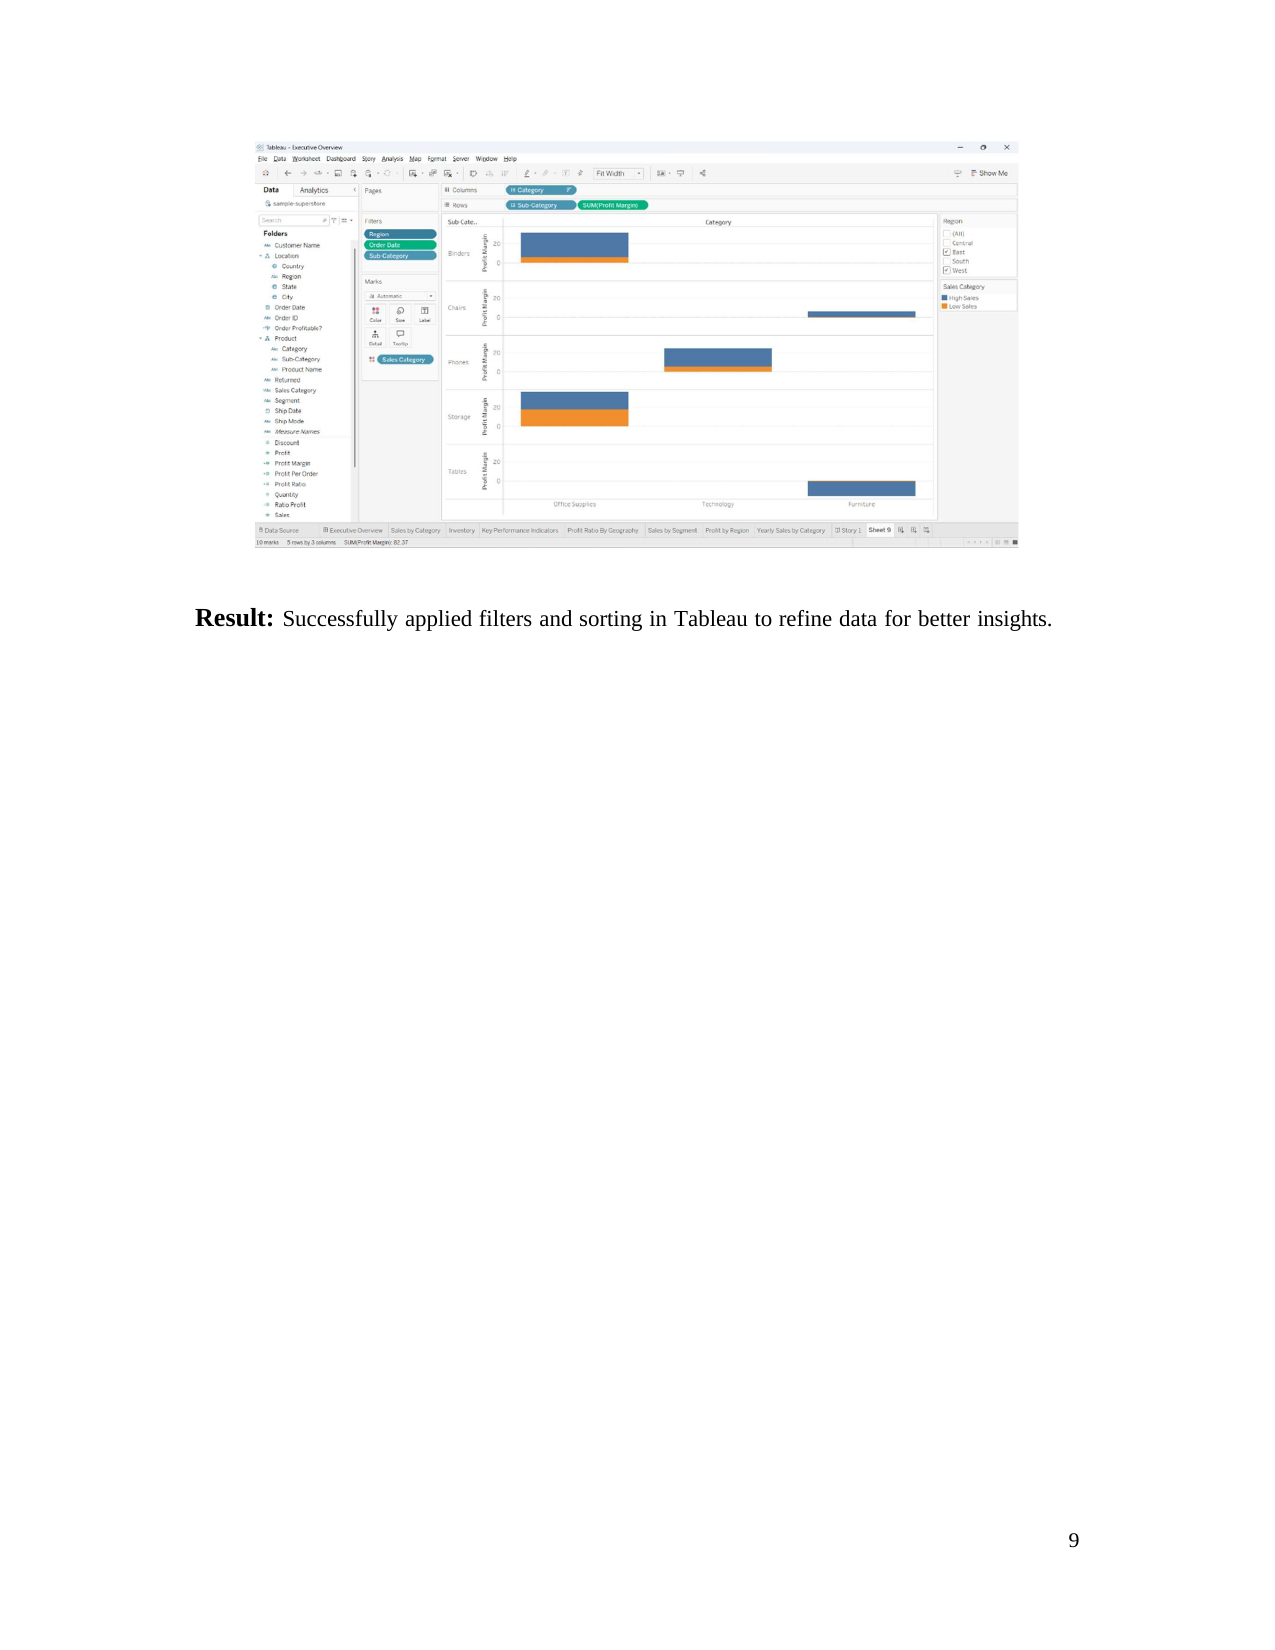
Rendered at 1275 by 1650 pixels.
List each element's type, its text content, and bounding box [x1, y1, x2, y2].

picture [254, 141, 1019, 548]
text Result: Successfully applied filters and sorting in Tableau to refine data for better insights. [195, 602, 1200, 632]
